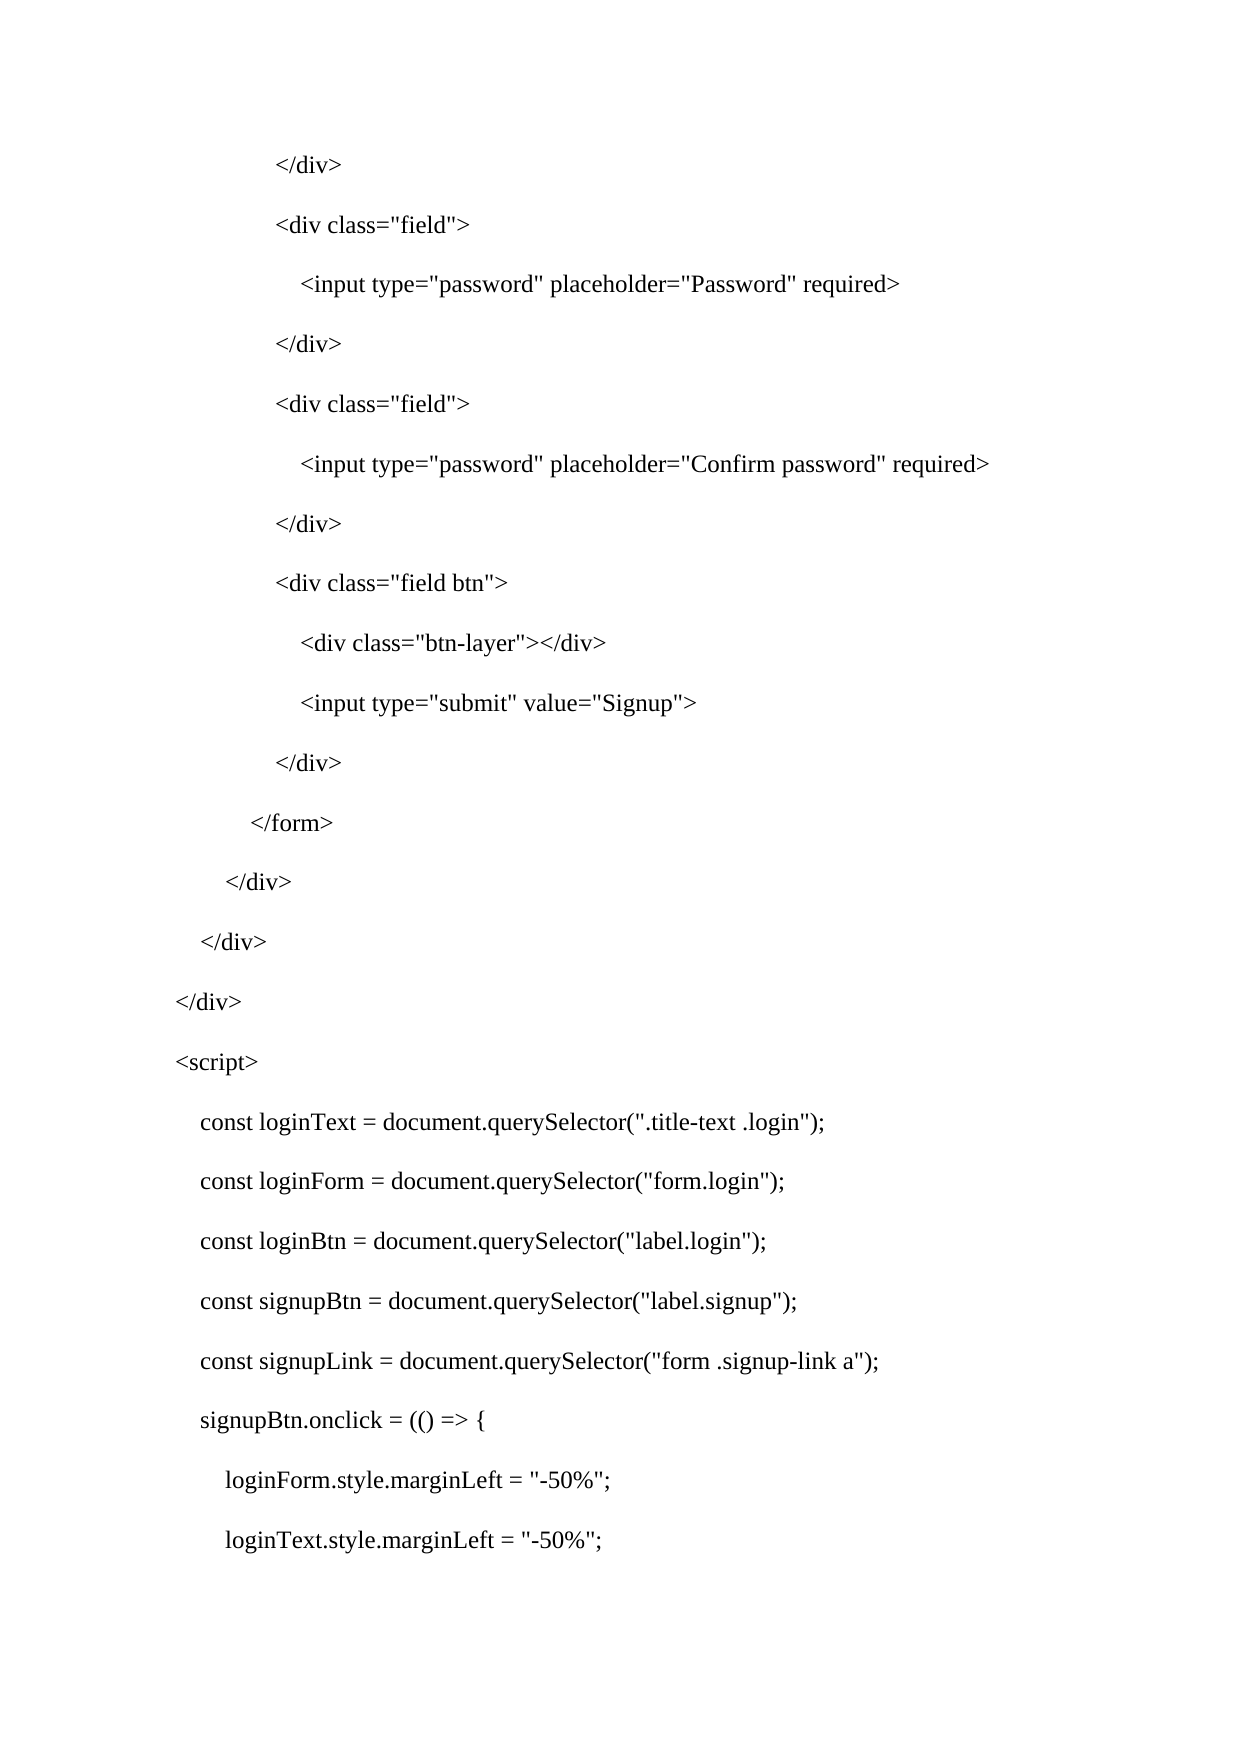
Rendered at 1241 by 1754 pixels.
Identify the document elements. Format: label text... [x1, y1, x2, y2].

text <div class="field"> [150, 389, 1090, 418]
text <div class="field"> [150, 210, 1090, 238]
text const signupLink = document.querySelector("form .signup-link a"); [150, 1346, 1090, 1374]
text const loginForm = document.querySelector("form.login"); [150, 1166, 1090, 1195]
text loginText.style.marginLeft = "-50%"; [150, 1525, 1090, 1554]
text <input type="submit" value="Signup"> [150, 688, 1090, 717]
text signupBtn.onclick = (() => { [150, 1406, 1090, 1434]
text </div> [150, 987, 1090, 1016]
text <script> [150, 1047, 1090, 1076]
text </div> [150, 509, 1090, 537]
text </div> [150, 927, 1090, 956]
text const loginText = document.querySelector(".title-text .login"); [150, 1107, 1090, 1135]
text <input type="password" placeholder="Password" required> [150, 269, 1090, 298]
text <input type="password" placeholder="Confirm password" required> [150, 449, 1090, 478]
text <div class="field btn"> [150, 568, 1090, 597]
text </div> [150, 329, 1090, 358]
text const signupBtn = document.querySelector("label.signup"); [150, 1286, 1090, 1315]
text </form> [150, 808, 1090, 836]
text </div> [150, 867, 1090, 896]
text const loginBtn = document.querySelector("label.login"); [150, 1226, 1090, 1255]
text <div class="btn-layer"></div> [150, 628, 1090, 657]
text loginForm.style.marginLeft = "-50%"; [150, 1465, 1090, 1494]
text </div> [150, 150, 1090, 179]
text </div> [150, 748, 1090, 777]
